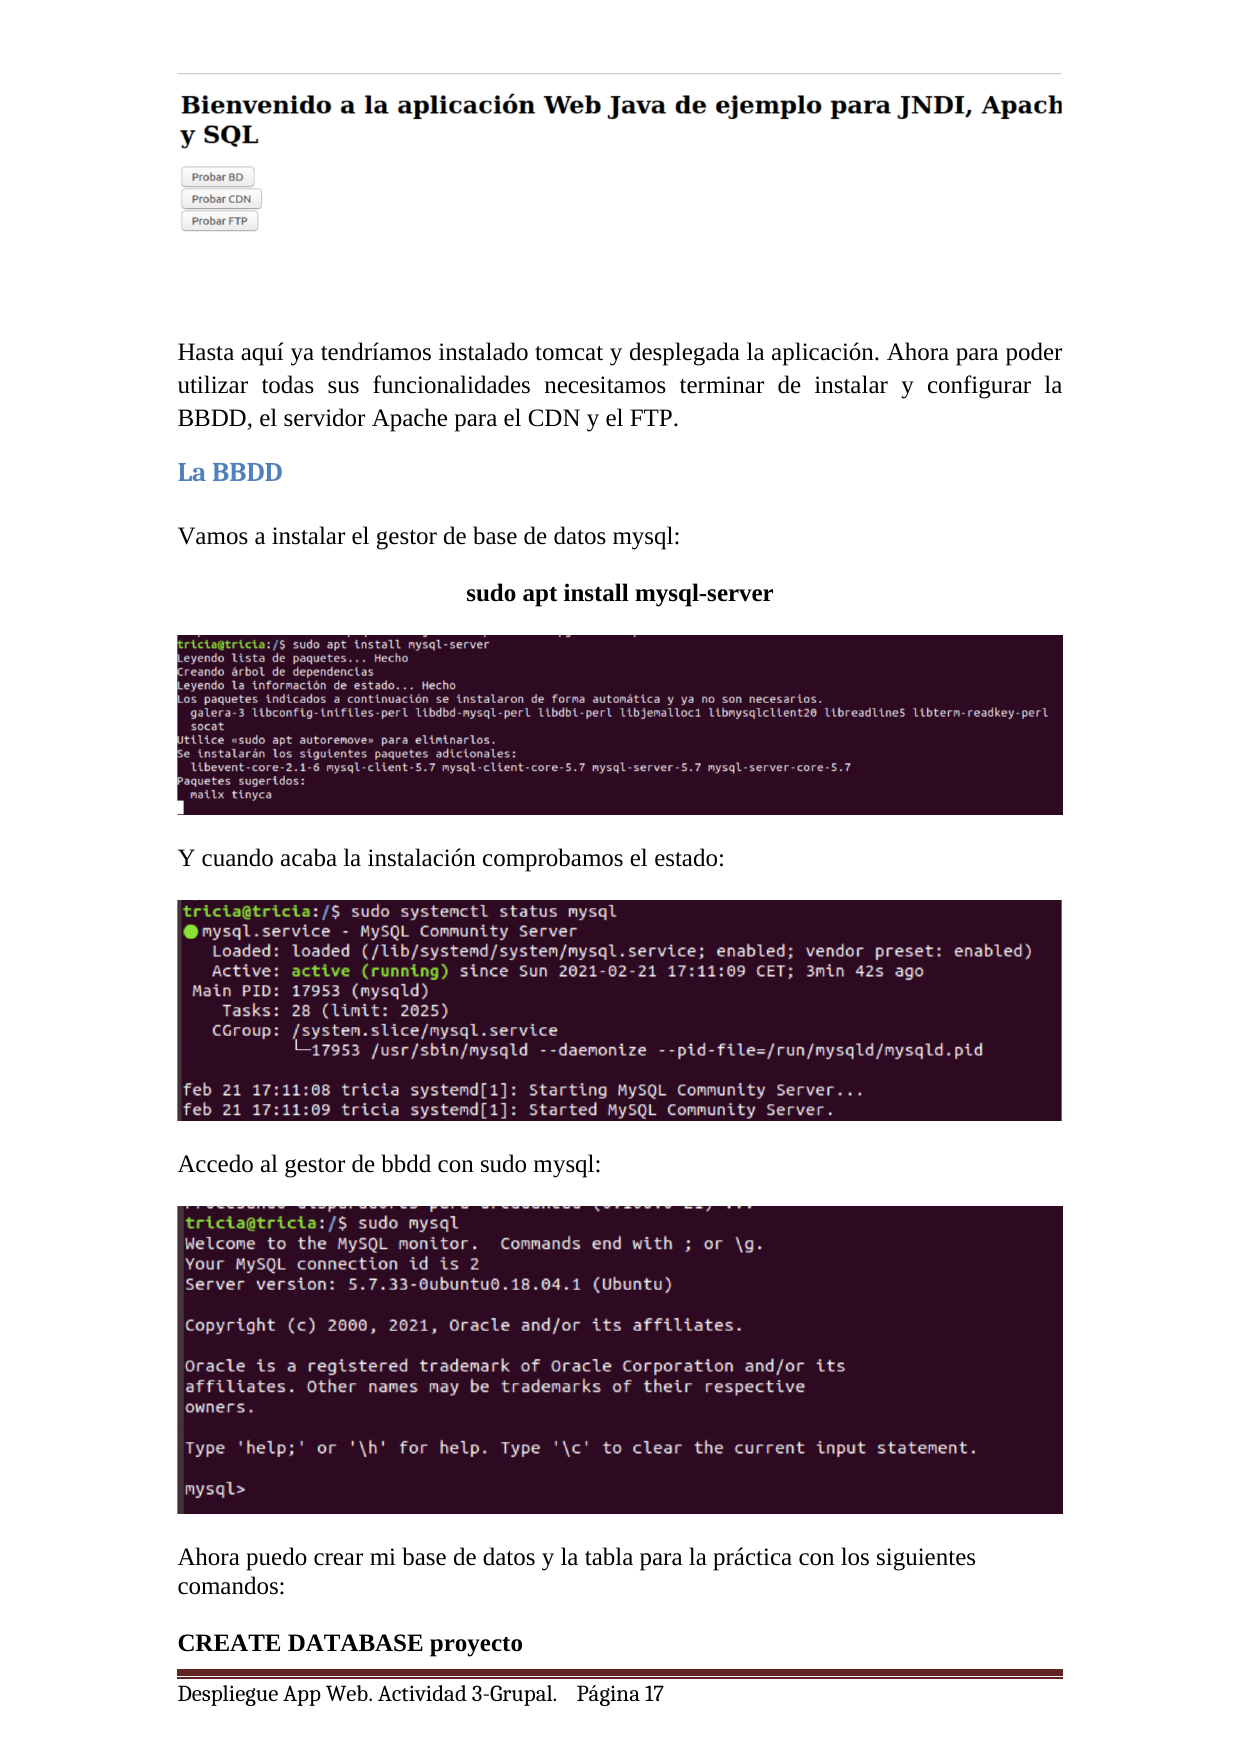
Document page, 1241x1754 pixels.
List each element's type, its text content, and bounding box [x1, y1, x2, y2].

picture [177, 635, 1063, 815]
text Vamos a instalar el gestor de base de datos mysql: [177, 521, 1063, 550]
text Hasta aquí ya tendríamos instalado tomcat y desplegada la aplicación. Ahora para poder utilizar todas sus funcionalidades necesitamos terminar de instalar y configurar la BBDD, el servidor Apache para el CDN y el FTP. [177, 337, 1063, 432]
picture [177, 1206, 1063, 1514]
subtitle La BBDD [177, 457, 1063, 488]
picture [177, 73, 1062, 313]
text Ahora puedo crear mi base de datos y la tabla para la práctica con los siguientes comandos: [177, 1542, 1063, 1600]
picture [177, 900, 1062, 1121]
text sudo apt install mysql-server [177, 578, 1063, 607]
text CREATE DATABASE proyecto [177, 1628, 1063, 1657]
text Accedo al gestor de bbdd con sudo mysql: [177, 1149, 1063, 1178]
text Y cuando acaba la instalación comprobamos el estado: [177, 843, 1063, 872]
